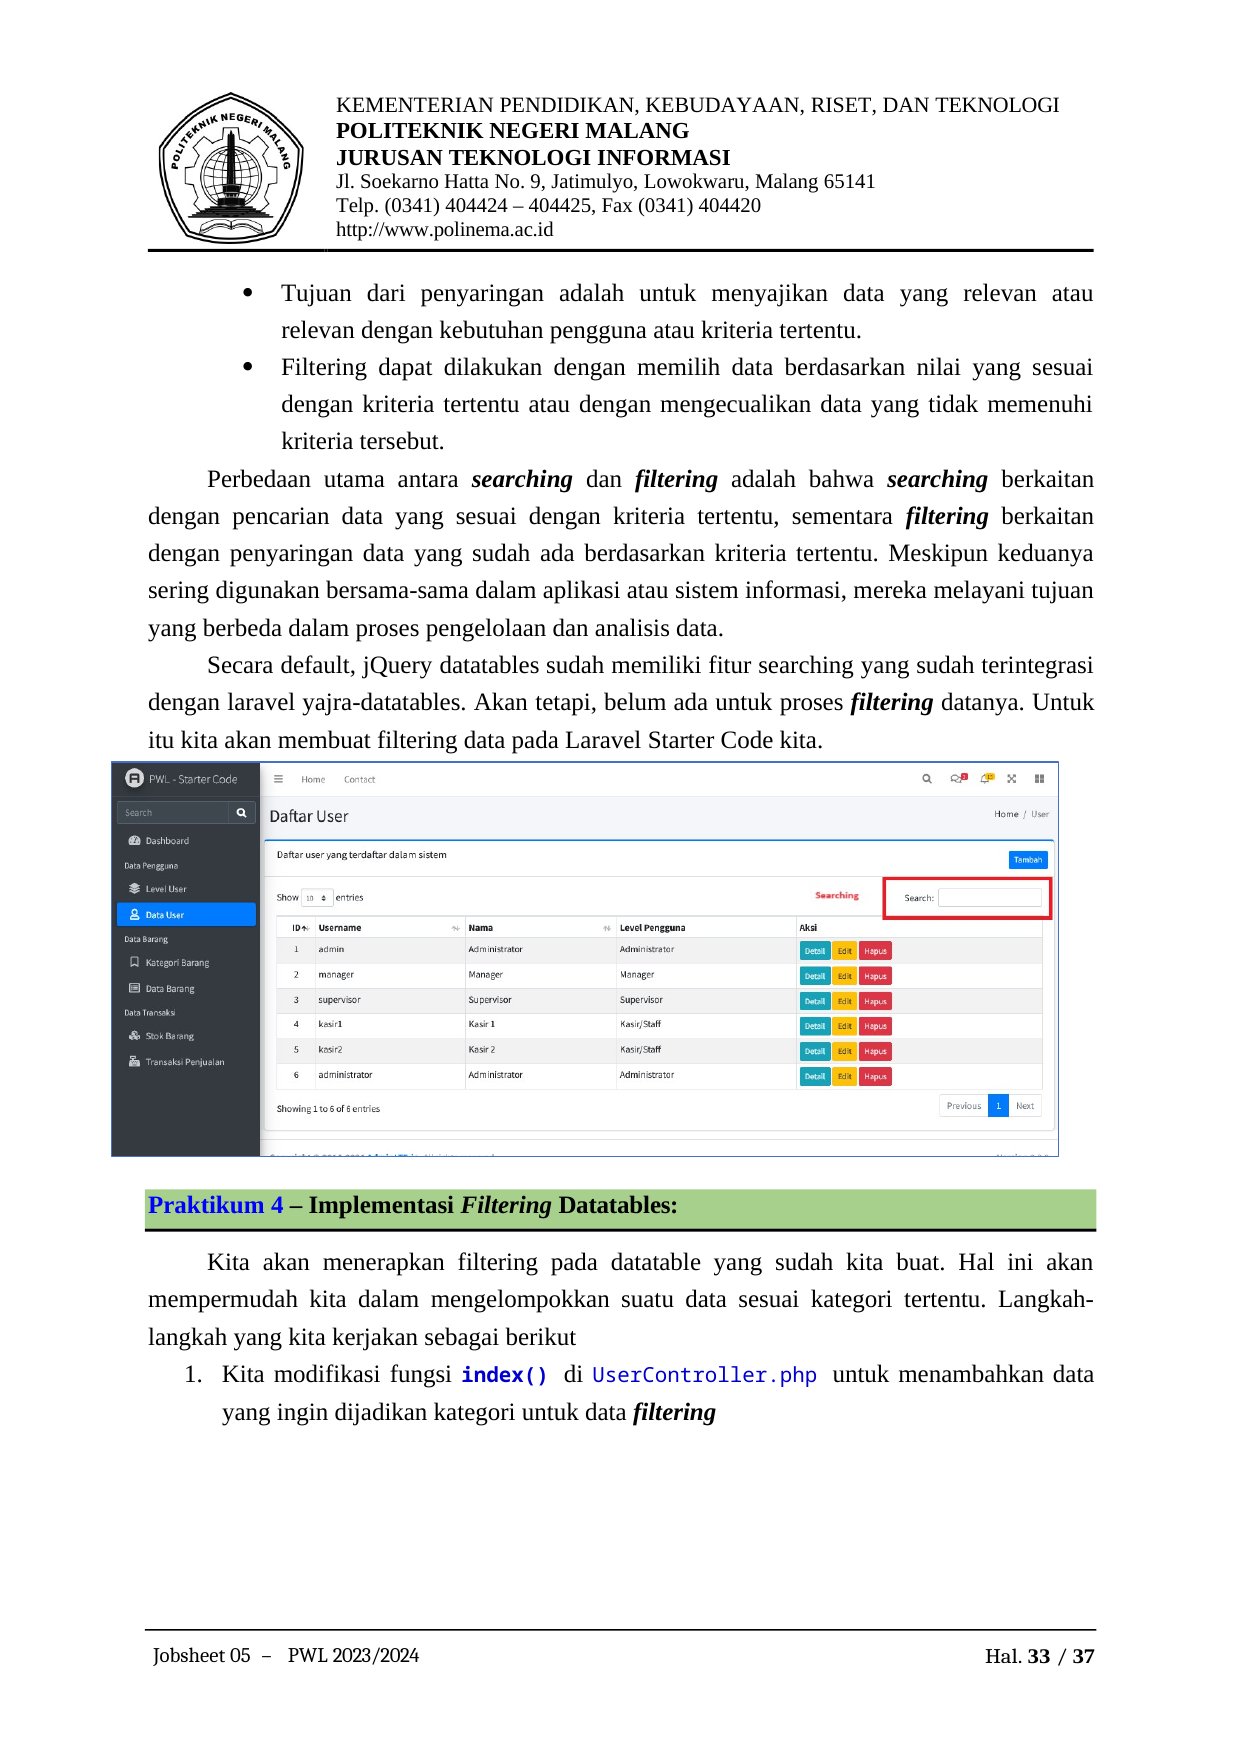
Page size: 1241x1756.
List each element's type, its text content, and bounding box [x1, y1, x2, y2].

list Kita modifikasi fungsi index() di UserController.php untuk menambahkan data yang ingin dijadikan kategori untuk data filtering [184, 1359, 1094, 1426]
list Tujuan dari penyaringan adalah untuk menyajikan data yang relevan atau relevan dengan kebutuhan pengguna atau kriteria tertentu. [243, 278, 1093, 344]
text Perbedaan utama antara searching dan filtering adalah bahwa searching berkaitan dengan pencarian data yang sesuai dengan kriteria tertentu, sementara filtering berkaitan dengan penyaringan data yang sudah ada berdasarkan kriteria tertentu. Meskipun keduanya sering digunakan bersama-sama dalam aplikasi atau sistem informasi, mereka melayani tujuan yang berbeda dalam proses pengelolaan dan analisis data. [148, 464, 1094, 642]
picture [158, 92, 304, 244]
list Filtering dapat dilakukan dengan memilih data berdasarkan nilai yang sesuai dengan kriteria tertentu atau dengan mengecualikan data yang tidak memenuhi kriteria tersebut. [243, 352, 1094, 455]
text Secara default, jQuery datatables sudah memiliki fitur searching yang sudah terintegrasi dengan laravel yajra-datatables. Akan tetapi, belum ada untuk proses filtering datanya. Untuk itu kita akan membuat filtering data pada Laravel Starter Code kita. [148, 650, 1094, 753]
text Kita akan menerapkan filtering pada datatable yang sudah kita buat. Hal ini akan mempermudah kita dalam mengelompokkan suatu data sesuai kategori tertentu. Langkah- langkah yang kita kerjakan sebagai berikut [148, 1194, 1094, 1350]
picture [112, 763, 1058, 1156]
